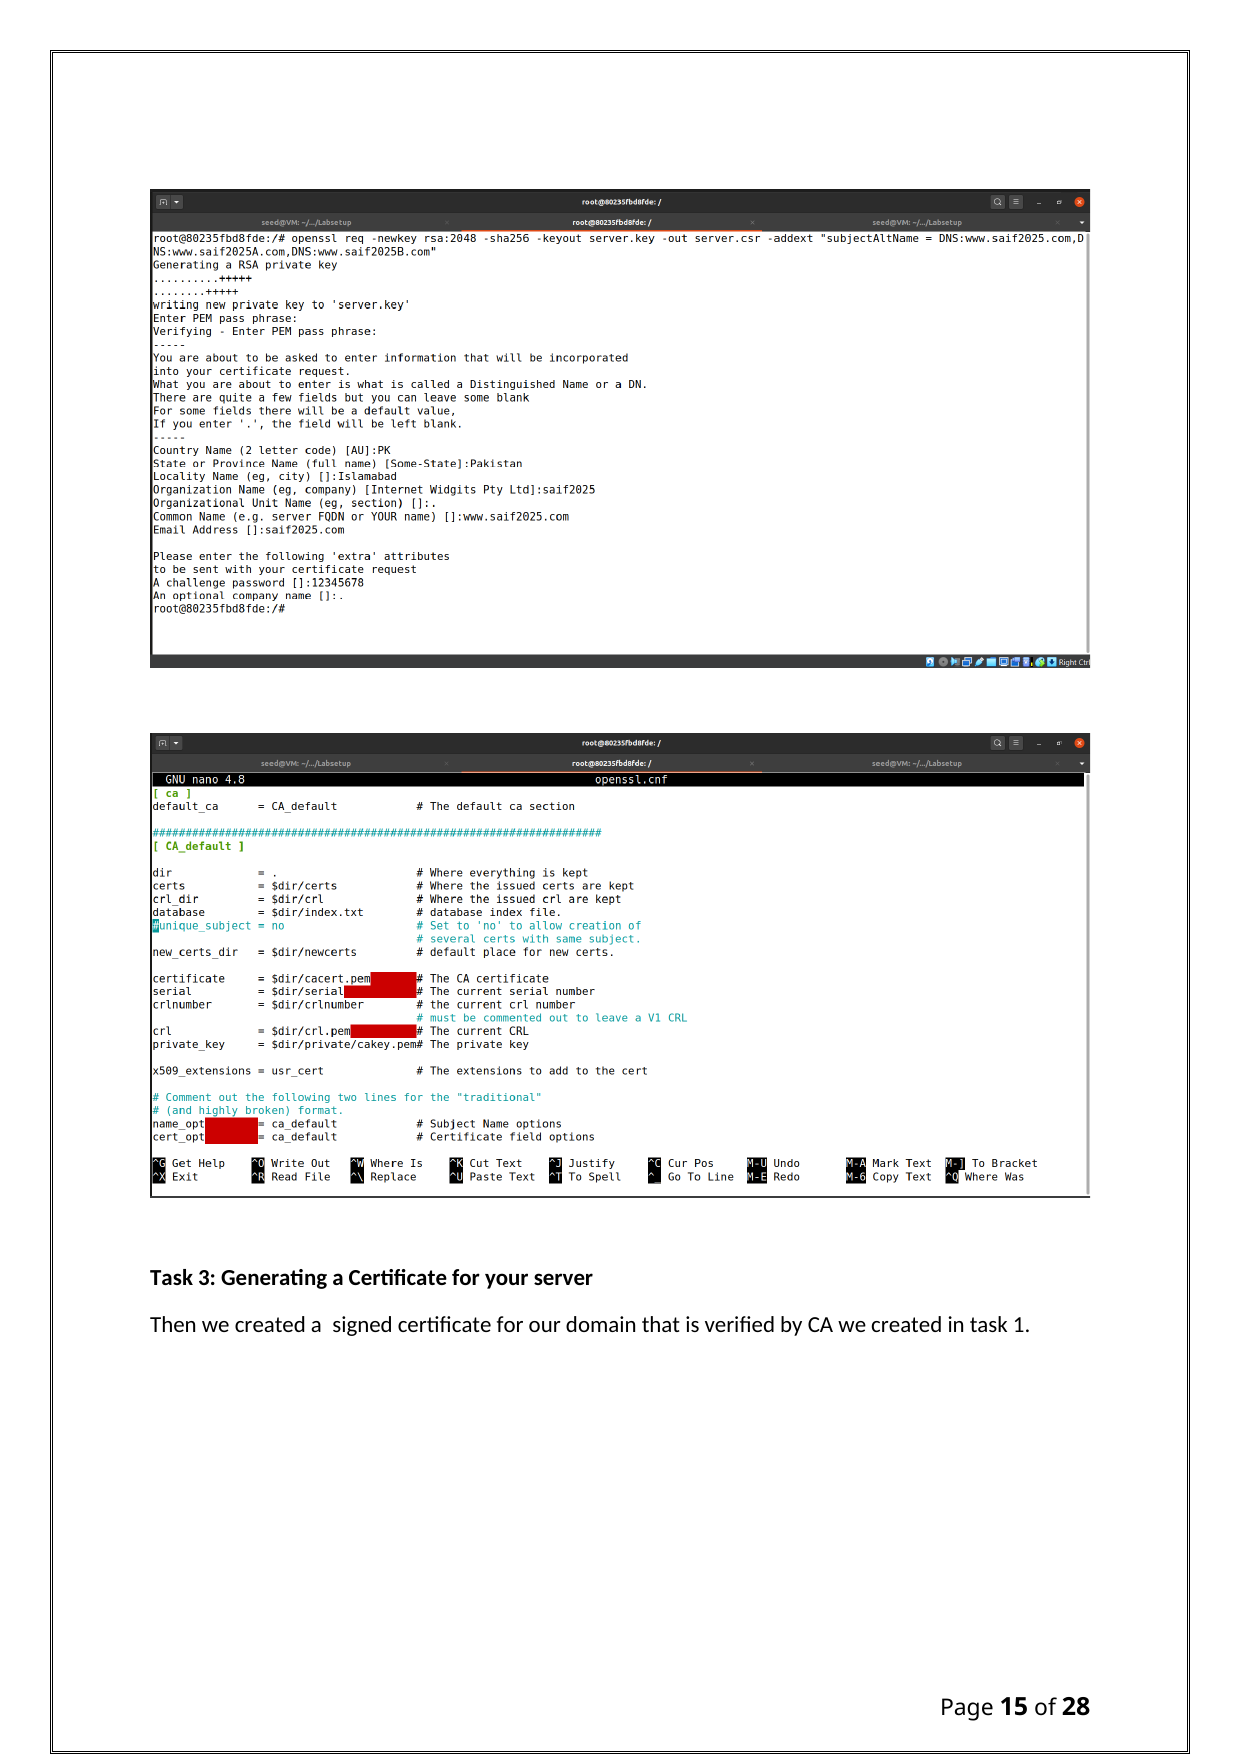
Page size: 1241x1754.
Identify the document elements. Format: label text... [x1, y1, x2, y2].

text Task 3: Generating a Certificate for your server [150, 1263, 1090, 1291]
picture [150, 189, 1091, 668]
text Then we created a signed certificate for our domain that is verified by CA we created in task 1. [150, 1310, 1090, 1338]
picture [150, 733, 1091, 1198]
